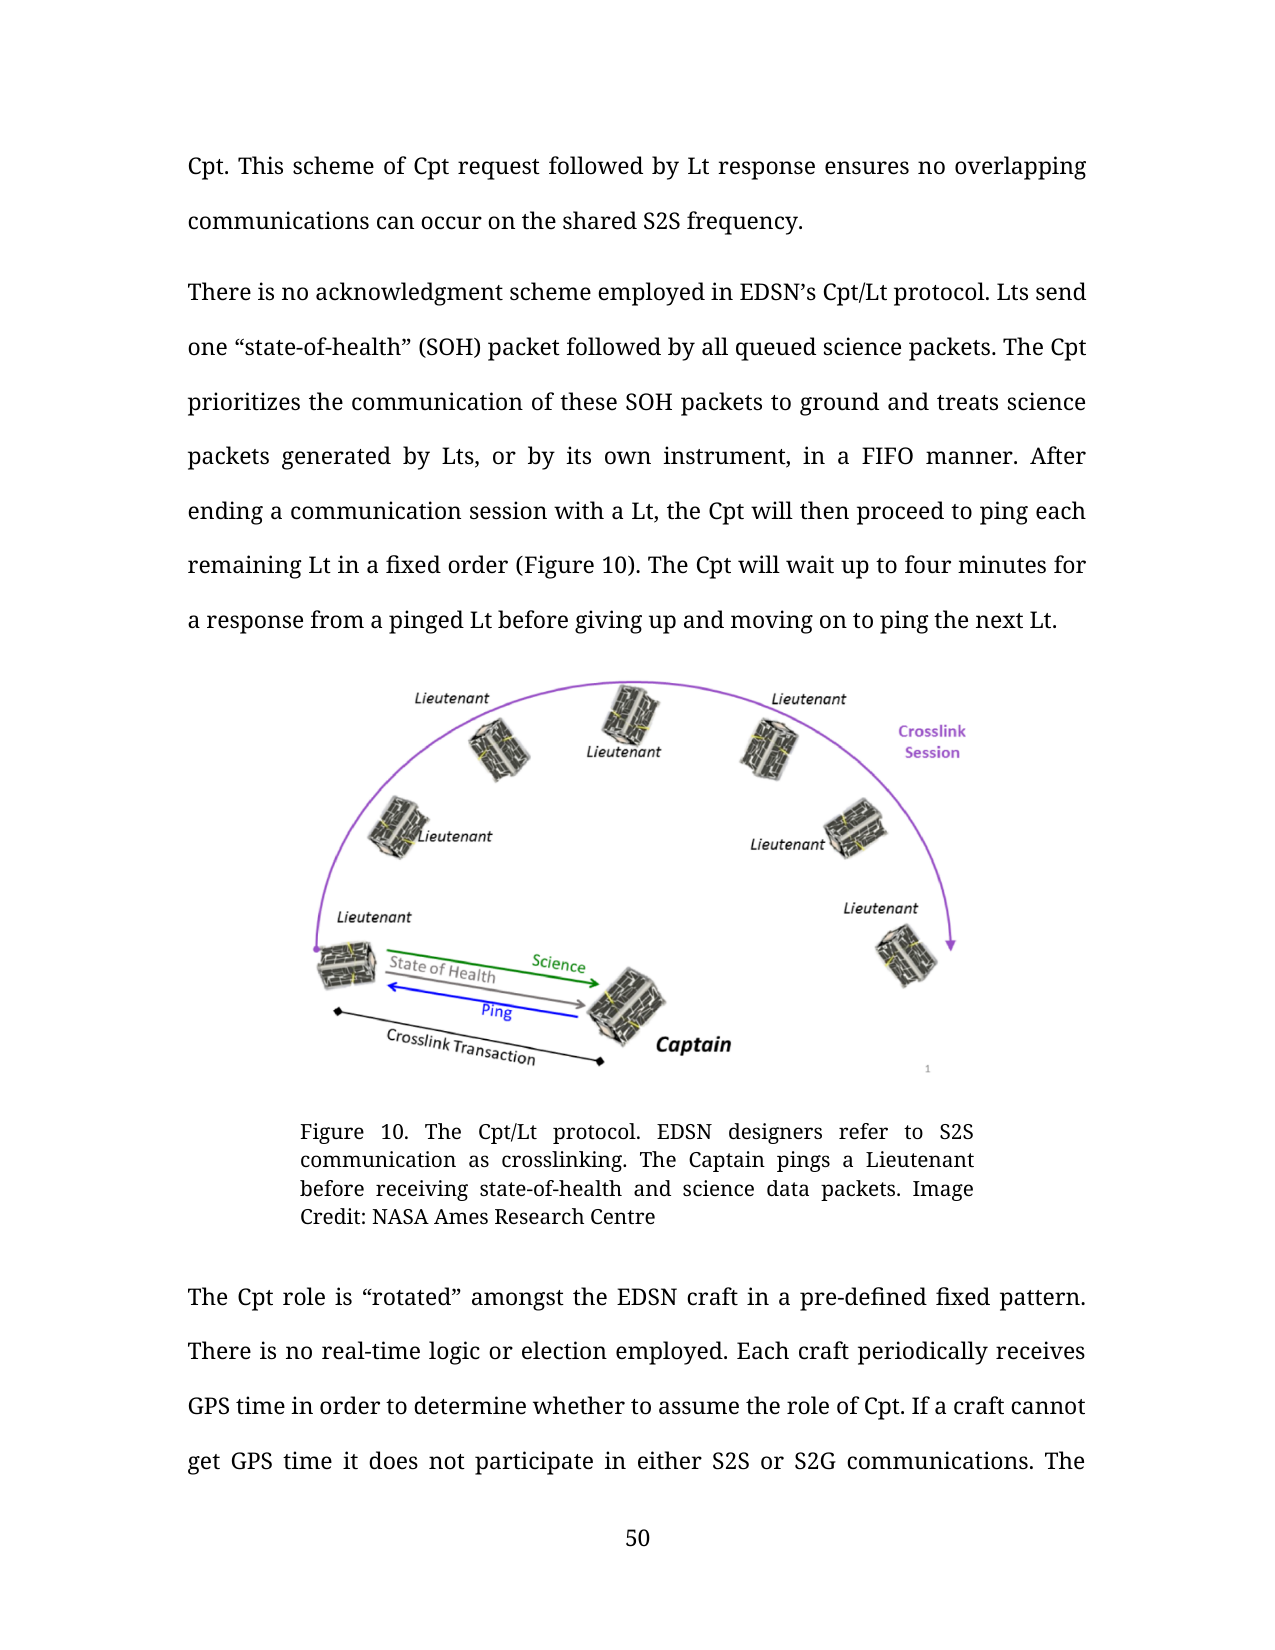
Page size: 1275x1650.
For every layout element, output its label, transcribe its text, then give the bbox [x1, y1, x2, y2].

text Figure 10. The Cpt/Lt protocol. EDSN designers refer to S2S communication as crosslinking. The Captain pings a Lieutenant before receiving state-of-health and science data packets. Image Credit: NASA Ames Research Centre [300, 1117, 975, 1231]
picture [301, 675, 974, 1077]
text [187, 1281, 1087, 1476]
text There is no acknowledgment scheme employed in EDSN’s Cpt/Lt protocol. Lts send one “state-of-health” (SOH) packet followed by all queued science packets. The Cpt prioritizes the communication of these SOH packets to ground and treats science packets generated by Lts, or by its own instrument, in a FIFO manner. After ending a communication session with a Lt, the Cpt will then proceed to ping each remaining Lt in a fixed order (Figure 10). The Cpt will wait up to four minutes for a response from a pinged Lt before giving up and moving on to ping the next Lt. [187, 276, 1087, 635]
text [187, 150, 1087, 236]
